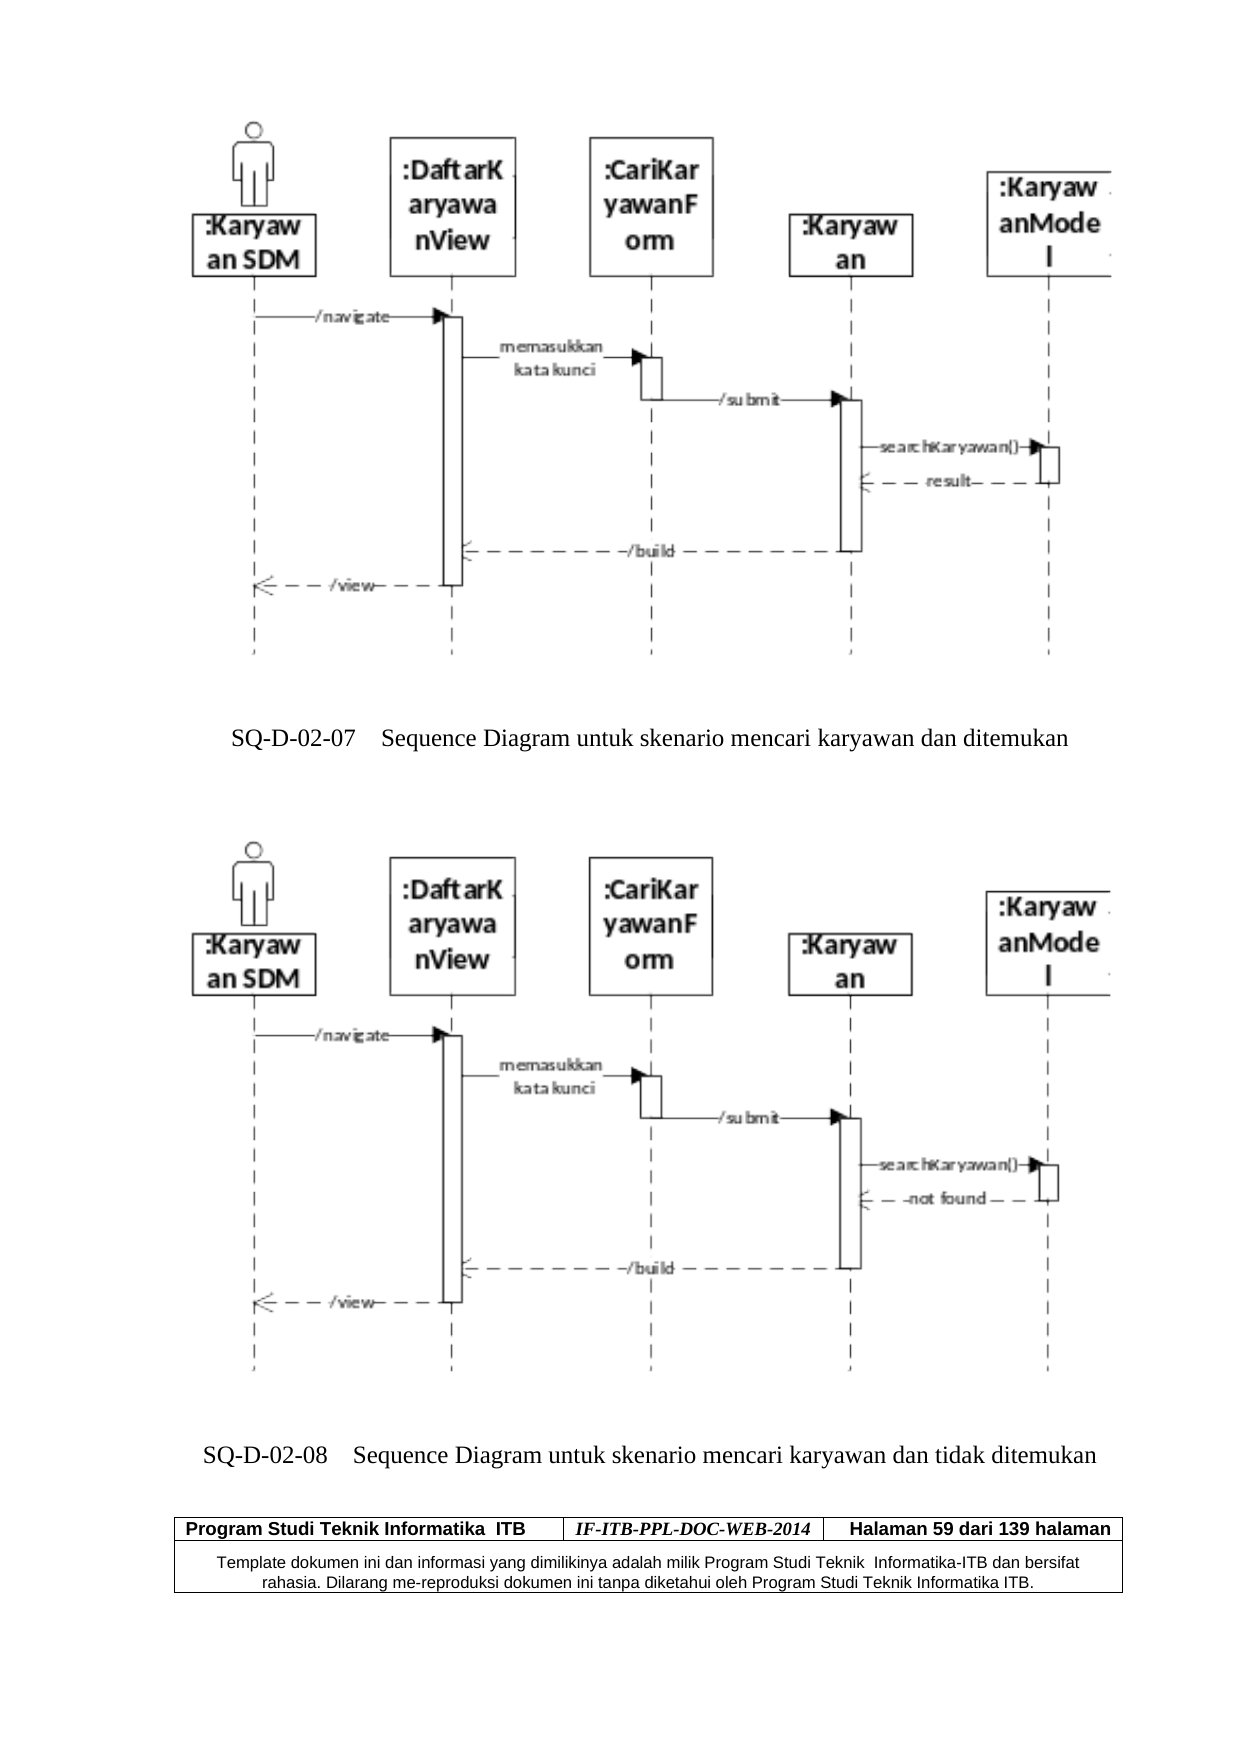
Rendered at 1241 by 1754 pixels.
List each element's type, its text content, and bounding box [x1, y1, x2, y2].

text SQ-D-02-08 Sequence Diagram untuk skenario mencari karyawan dan tidak ditemukan [177, 838, 1122, 1468]
text SQ-D-02-07 Sequence Diagram untuk skenario mencari karyawan dan ditemukan [177, 118, 1122, 752]
